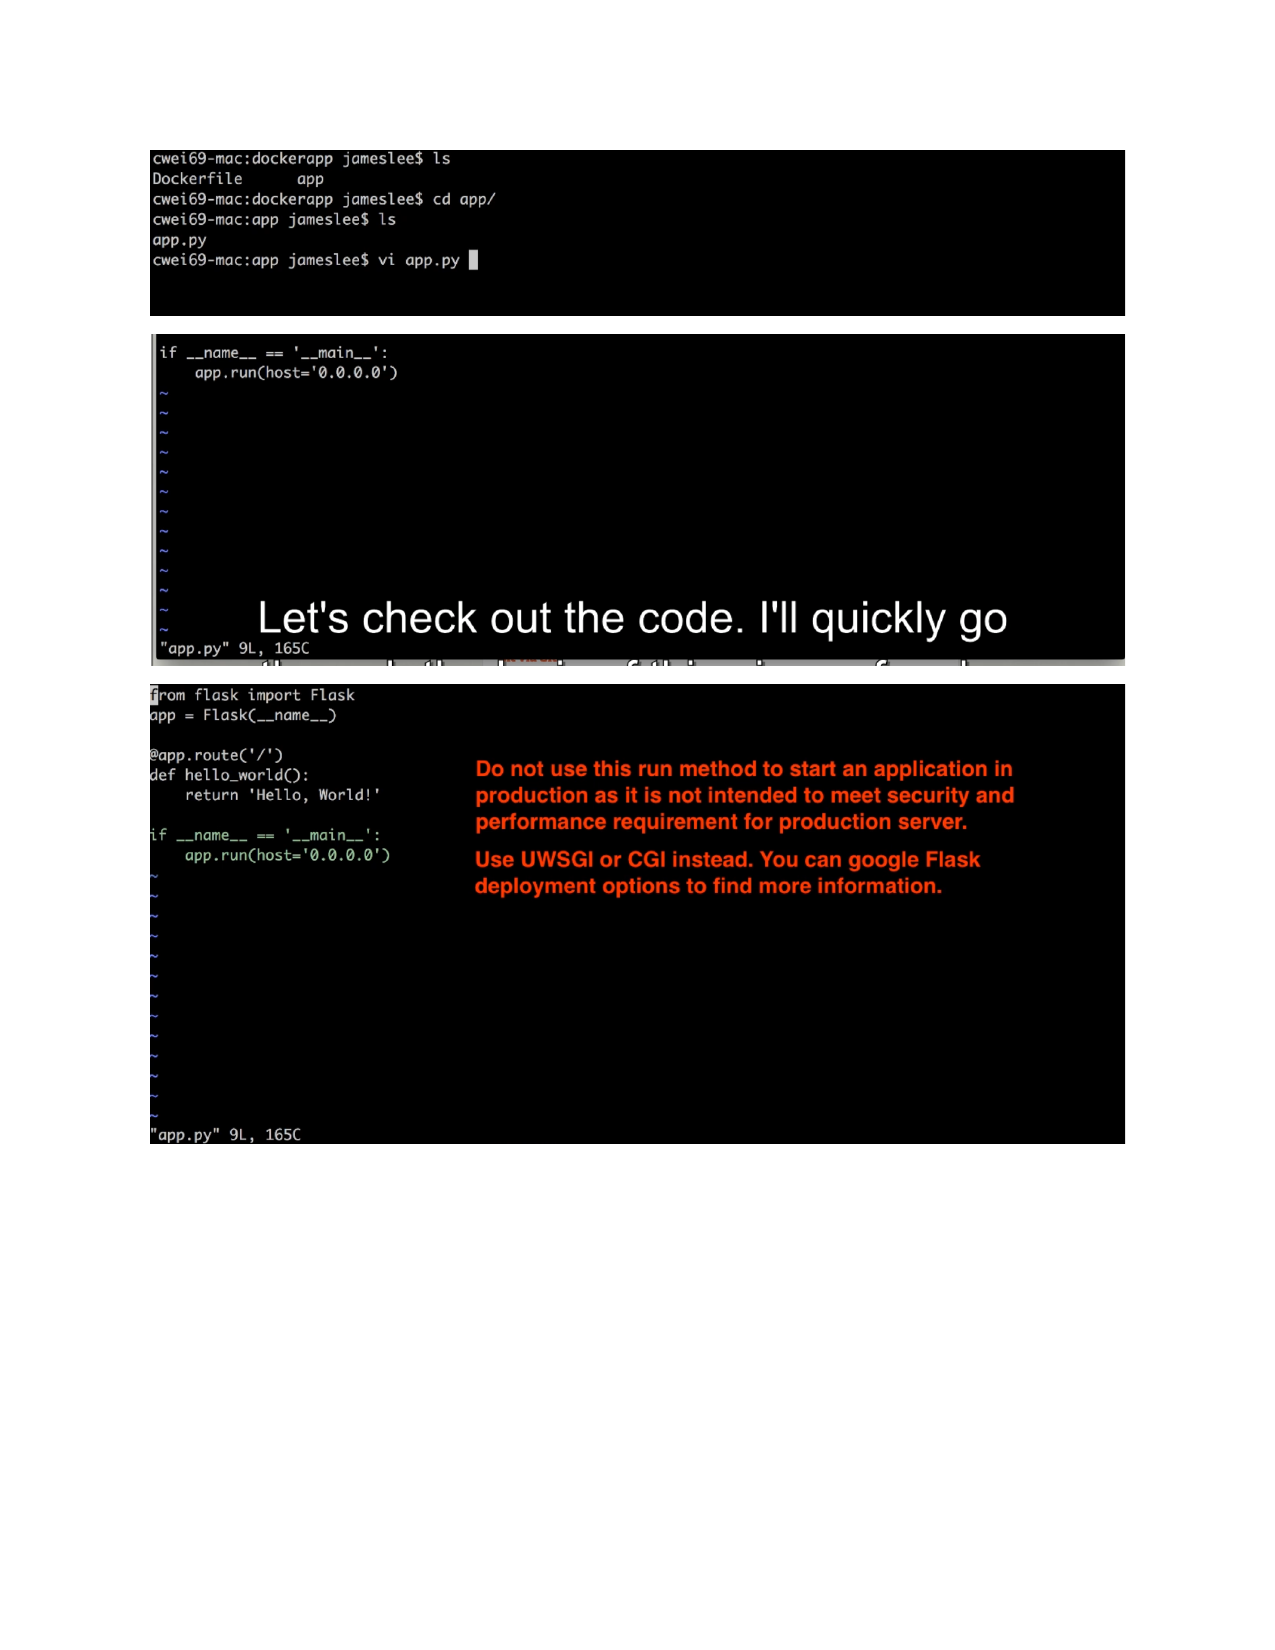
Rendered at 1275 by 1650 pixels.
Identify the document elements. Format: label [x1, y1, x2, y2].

picture [150, 684, 1125, 1144]
picture [150, 150, 1125, 316]
picture [150, 334, 1125, 666]
